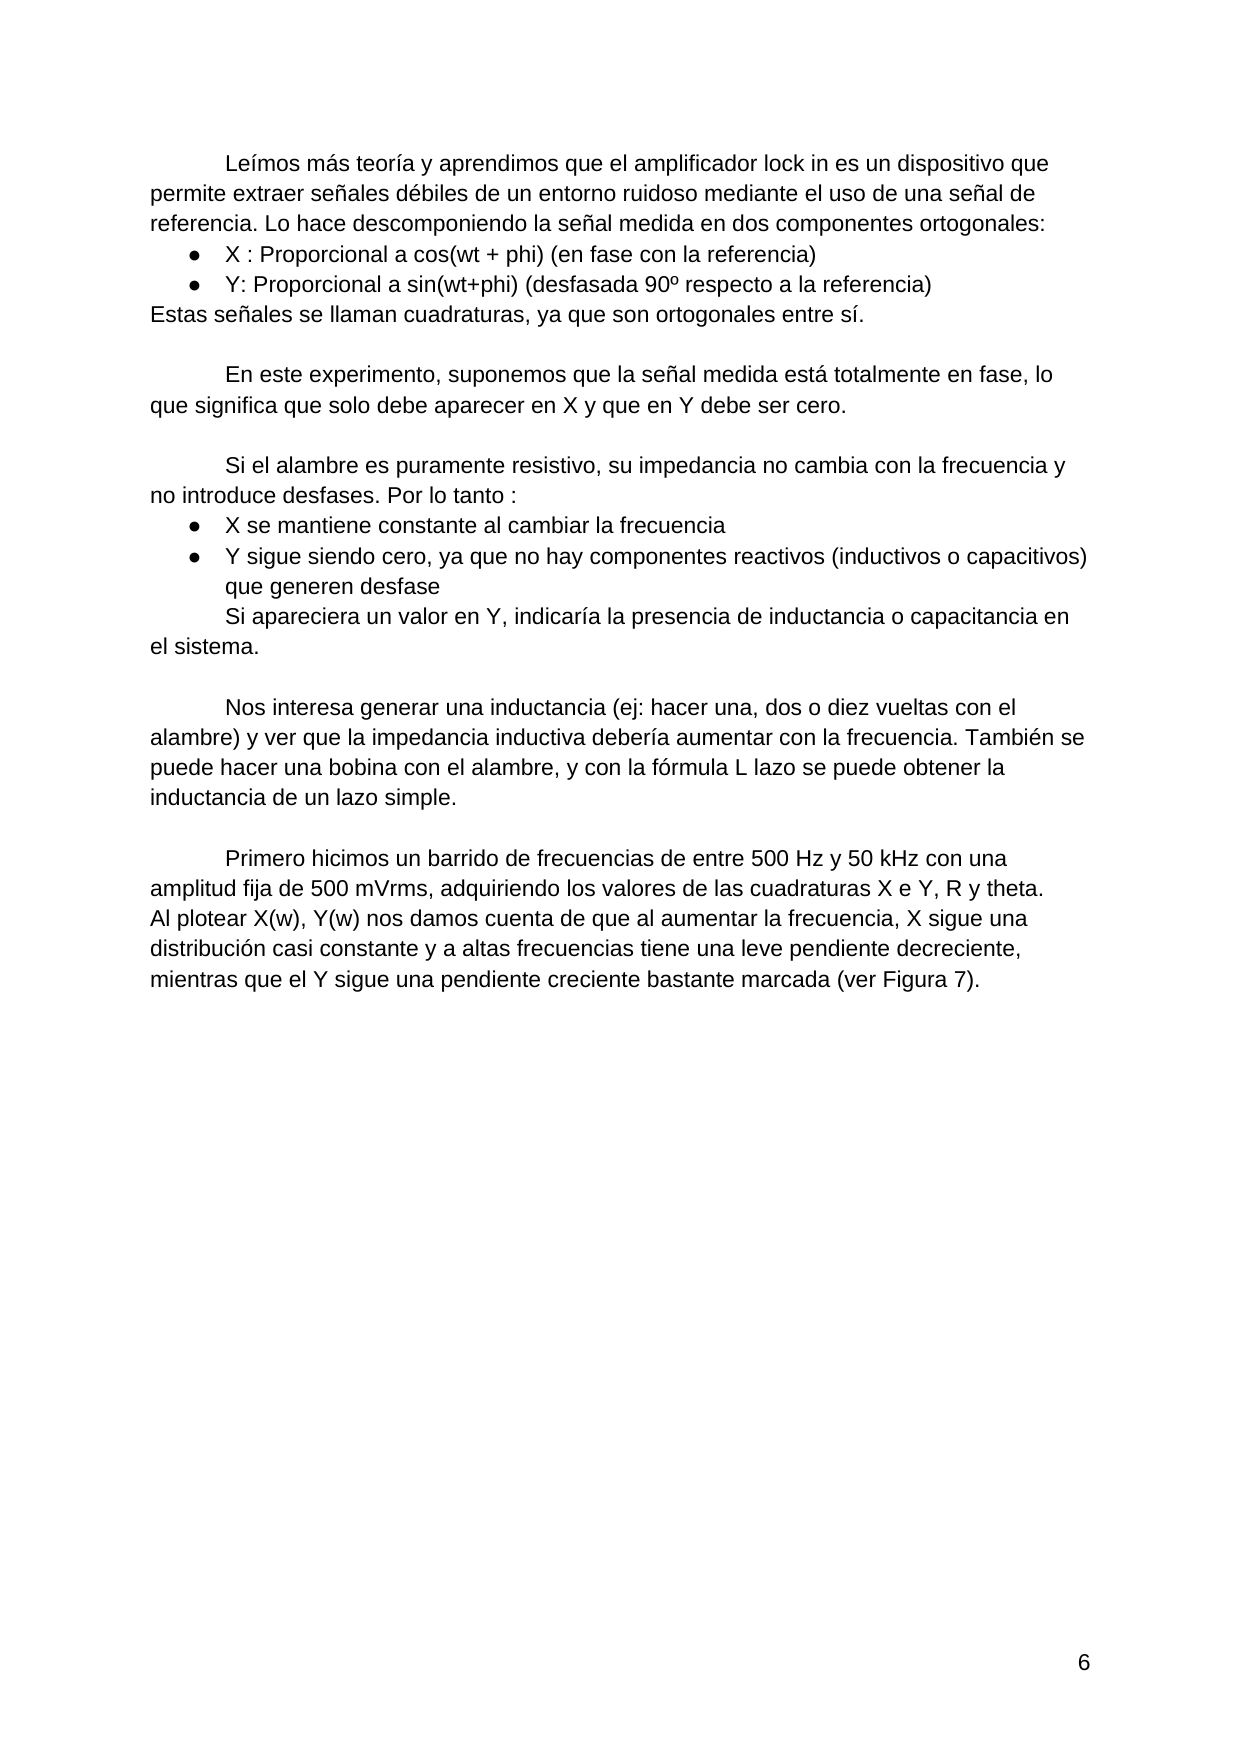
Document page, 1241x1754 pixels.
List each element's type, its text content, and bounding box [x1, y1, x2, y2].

text Estas señales se llaman cuadraturas, ya que son ortogonales entre sí. [150, 301, 1090, 327]
text Nos interesa generar una inductancia (ej: hacer una, dos o diez vueltas con el alambre) y ver que la impedancia inductiva debería aumentar con la frecuencia. También se puede hacer una bobina con el alambre, y con la fórmula L lazo se puede obtener la inductancia de un lazo simple. [150, 694, 1090, 811]
text En este experimento, suponemos que la señal medida está totalmente en fase, lo que significa que solo debe aparecer en X y que en Y debe ser cero. [150, 361, 1090, 418]
list X se mantiene constante al cambiar la frecuencia [187, 512, 1090, 539]
list X : Proporcional a cos(wt + phi) (en fase con la referencia) [187, 241, 1090, 267]
text Si apareciera un valor en Y, indicaría la presencia de inductancia o capacitancia en el sistema. [150, 603, 1090, 660]
list Y sigue siendo cero, ya que no hay componentes reactivos (inductivos o capacitivos) que generen desfase [187, 543, 1090, 599]
text Primero hicimos un barrido de frecuencias de entre 500 Hz y 50 kHz con una amplitud fija de 500 mVrms, adquiriendo los valores de las cuadraturas X e Y, R y theta. [150, 845, 1090, 901]
text Al plotear X(w), Y(w) nos damos cuenta de que al aumentar la frecuencia, X sigue una distribución casi constante y a altas frecuencias tiene una leve pendiente decreciente, mientras que el Y sigue una pendiente creciente bastante marcada (ver Figura 7). [150, 905, 1090, 992]
text Si el alambre es puramente resistivo, su impedancia no cambia con la frecuencia y no introduce desfases. Por lo tanto : [150, 452, 1090, 509]
text Leímos más teoría y aprendimos que el amplificador lock in es un dispositivo que permite extraer señales débiles de un entorno ruidoso mediante el uso de una señal de referencia. Lo hace descomponiendo la señal medida en dos componentes ortogonales: [150, 150, 1090, 237]
list Y: Proporcional a sin(wt+phi) (desfasada 90º respecto a la referencia) [187, 271, 1090, 297]
